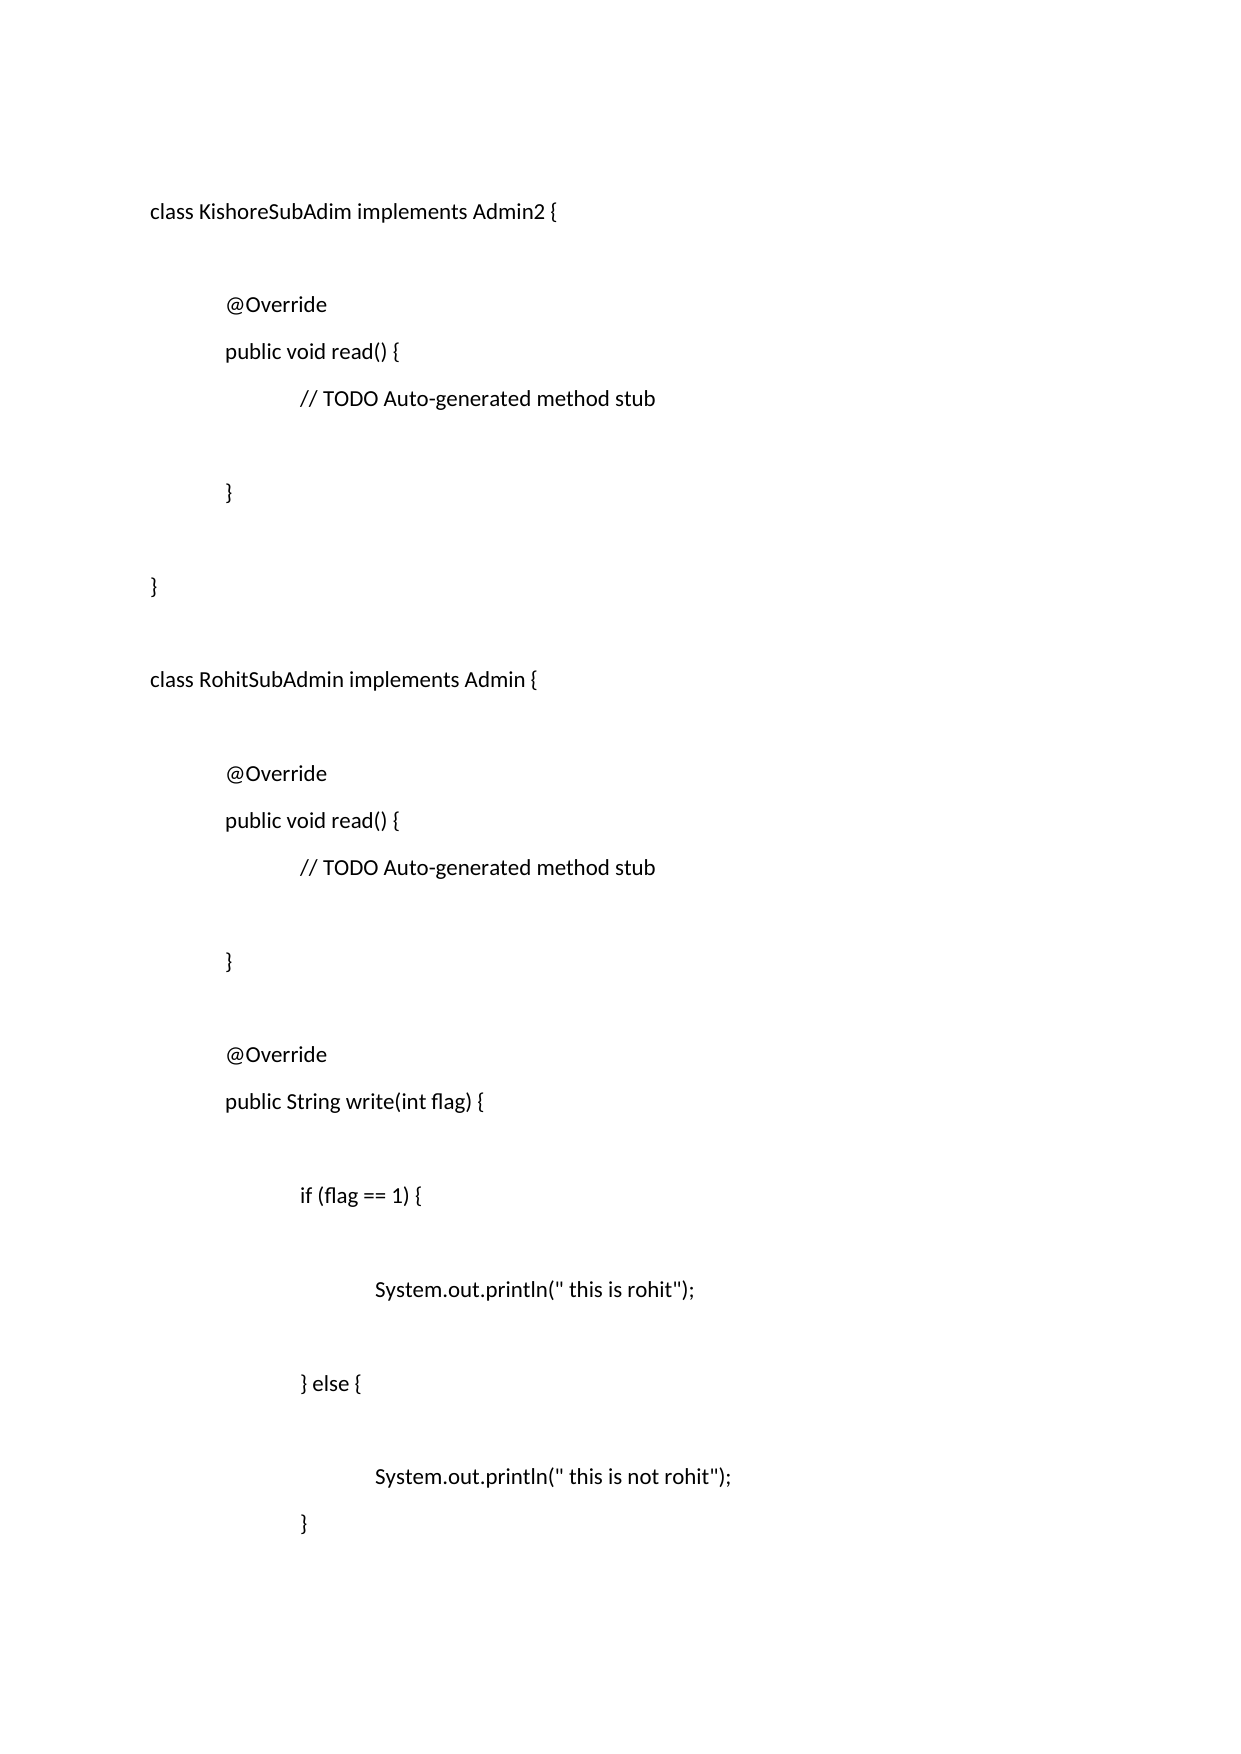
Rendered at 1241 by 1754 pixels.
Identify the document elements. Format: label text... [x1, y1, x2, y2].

text System.out.println(" this is rohit"); [150, 1275, 1090, 1303]
text } [150, 947, 1090, 975]
text public void read() { [150, 806, 1090, 834]
text public String write(int flag) { [150, 1087, 1090, 1116]
text } else { [150, 1369, 1090, 1397]
text // TODO Auto-generated method stub [150, 384, 1090, 412]
text // TODO Auto-generated method stub [150, 853, 1090, 881]
text class RohitSubAdmin implements Admin { [150, 666, 1090, 694]
text @Override [150, 1041, 1090, 1069]
text System.out.println(" this is not rohit"); [150, 1462, 1090, 1491]
text @Override [150, 759, 1090, 787]
text } [150, 478, 1090, 506]
text } [150, 1509, 1090, 1537]
text } [150, 572, 1090, 600]
text class KishoreSubAdim implements Admin2 { [150, 197, 1090, 225]
text @Override [150, 291, 1090, 319]
text if (flag == 1) { [150, 1181, 1090, 1209]
text public void read() { [150, 337, 1090, 366]
